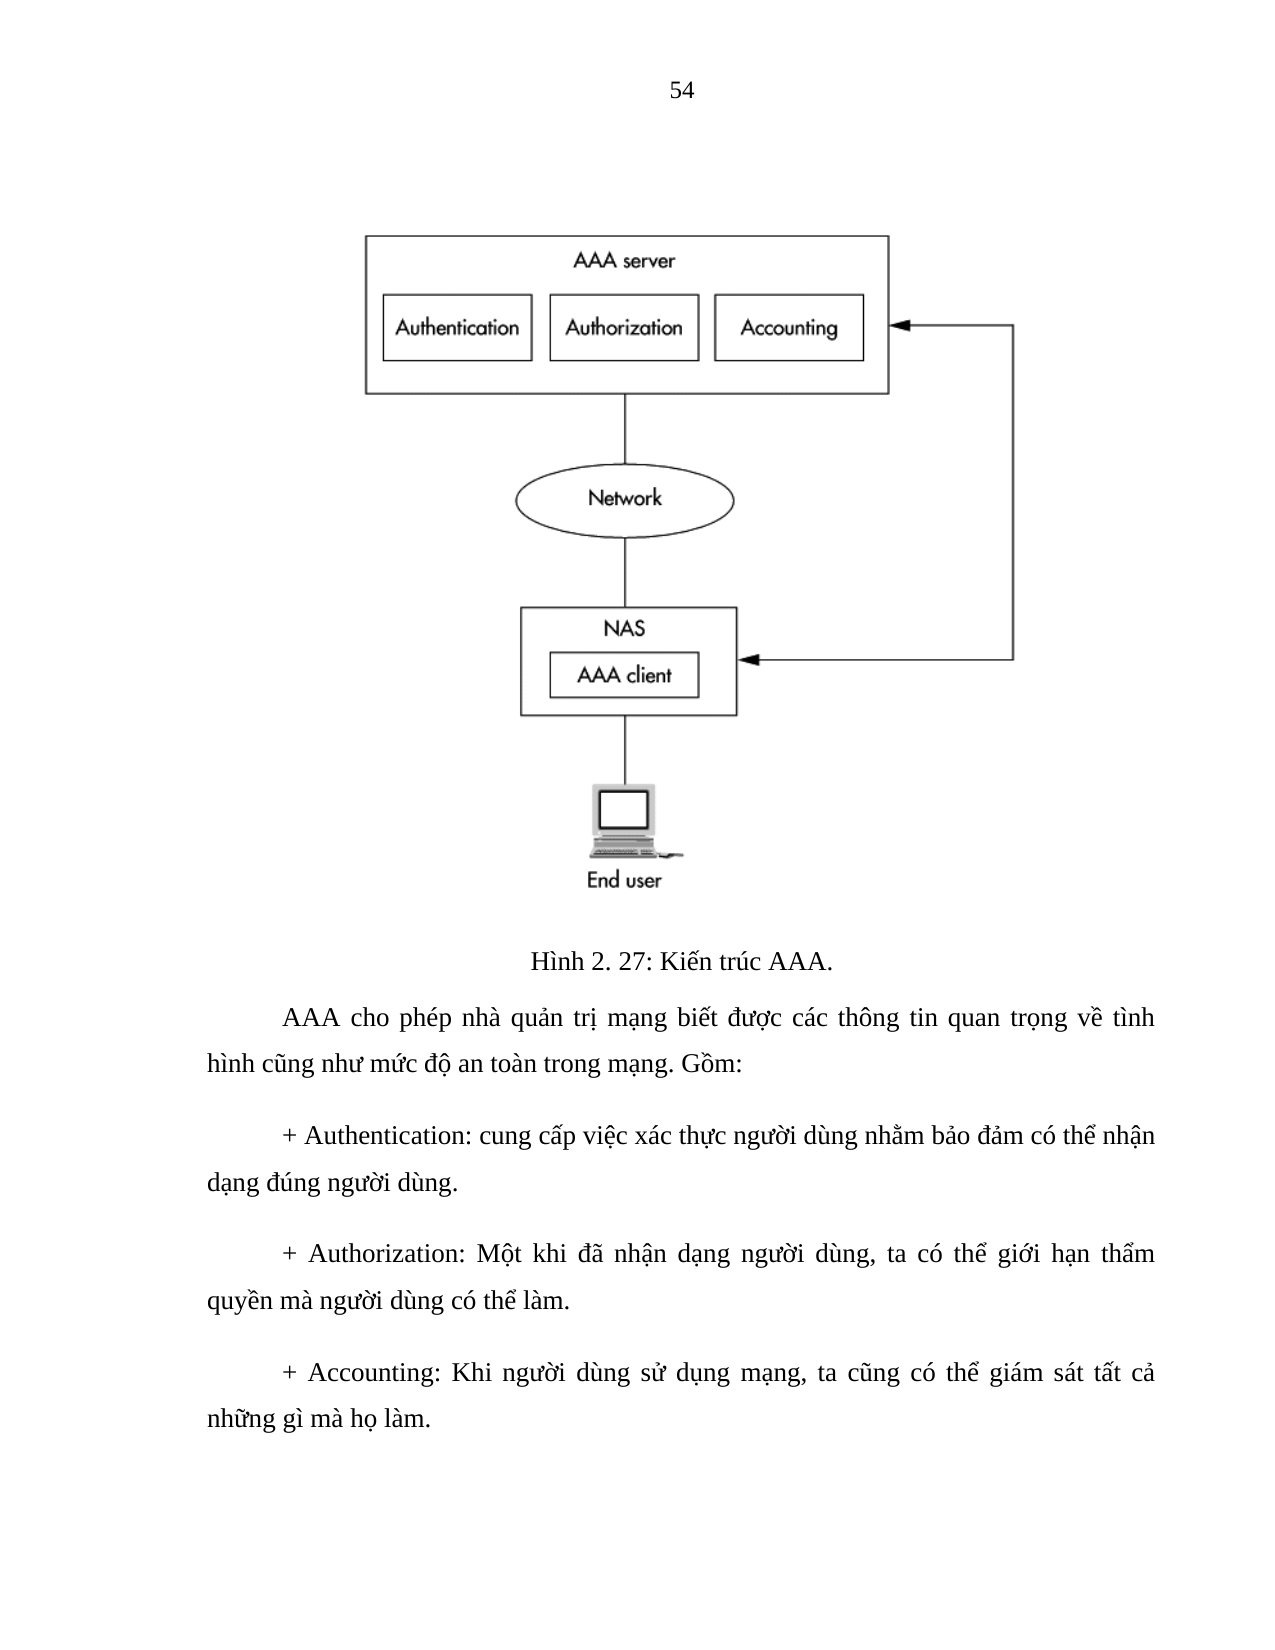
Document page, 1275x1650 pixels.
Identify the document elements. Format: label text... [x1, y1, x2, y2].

picture [329, 206, 1035, 906]
text + Authentication: cung cấp việc xác thực người dùng nhằm bảo đảm có thể nhận dạng đúng người dùng. [207, 1119, 1157, 1197]
text Hình 2. 27: Kiến trúc AAA. [207, 945, 1157, 976]
text + Authorization: Một khi đã nhận dạng người dùng, ta có thể giới hạn thẩm quyền mà người dùng có thể làm. [207, 1237, 1157, 1315]
text + Accounting: Khi người dùng sử dụng mạng, ta cũng có thể giám sát tất cả những gì mà họ làm. [207, 1356, 1157, 1434]
text AAA cho phép nhà quản trị mạng biết được các thông tin quan trọng về tình hình cũng như mức độ an toàn trong mạng. Gồm: [207, 1001, 1157, 1079]
